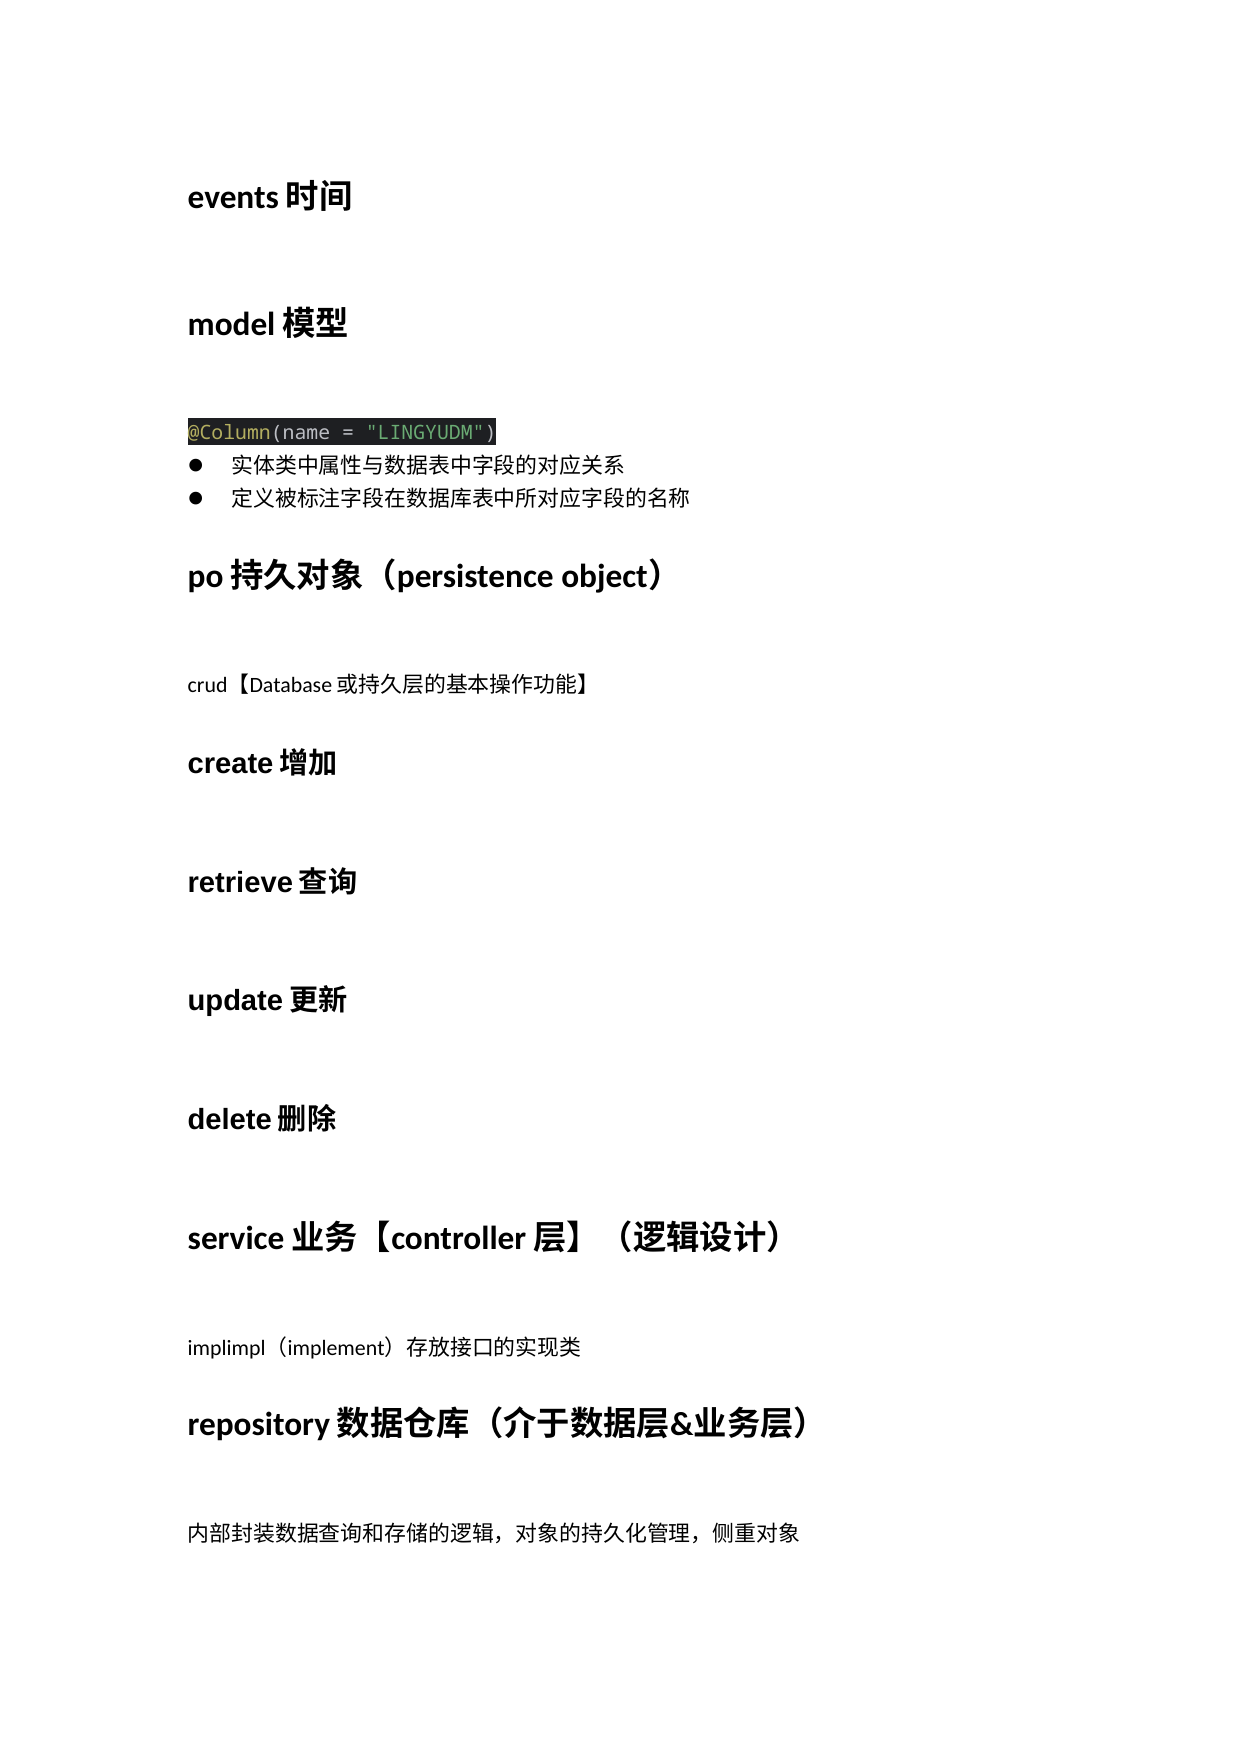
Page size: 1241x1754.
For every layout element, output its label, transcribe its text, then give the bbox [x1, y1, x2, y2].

subtitle create增加 [187, 728, 1053, 793]
subtitle retrieve查询 [187, 847, 1053, 912]
text 内部封装数据查询和存储的逻辑，对象的持久化管理，侧重对象 [187, 1515, 1053, 1548]
subtitle delete删除 [187, 1084, 1053, 1149]
subtitle repository数据仓库（介于数据层&业务层） [187, 1389, 1053, 1454]
text crud【Database或持久层的基本操作功能】 [187, 667, 1053, 699]
subtitle model模型 [187, 289, 1053, 354]
text implimpl（implement）存放接口的实现类 [187, 1329, 1053, 1362]
list 定义被标注字段在数据库表中所对应字段的名称 [187, 481, 1053, 513]
subtitle update更新 [187, 965, 1053, 1030]
subtitle po持久对象（persistence object） [187, 540, 1053, 605]
subtitle events时间 [187, 162, 1053, 227]
text @Column(name = "LINGYUDM") [187, 416, 1053, 448]
subtitle service业务【controller层】（逻辑设计） [187, 1202, 1053, 1267]
list 实体类中属性与数据表中字段的对应关系 [187, 448, 1053, 481]
